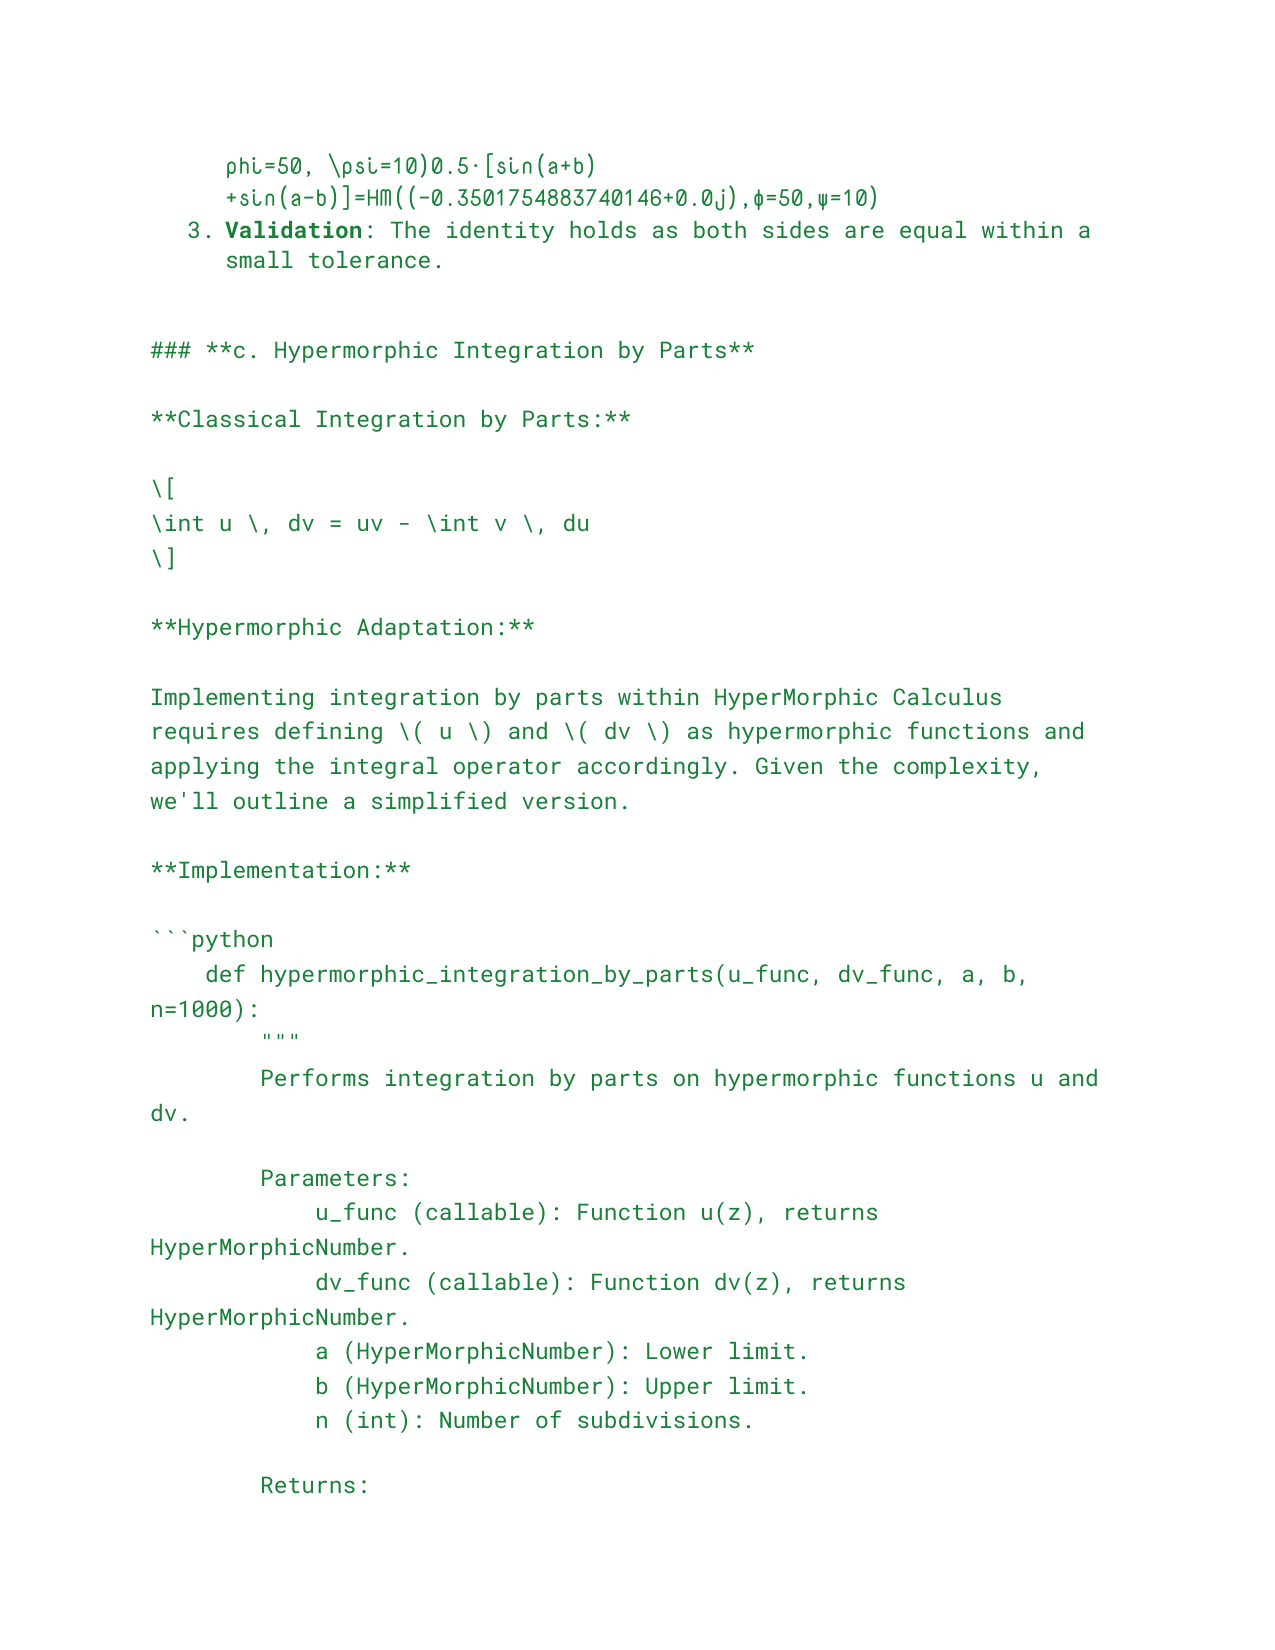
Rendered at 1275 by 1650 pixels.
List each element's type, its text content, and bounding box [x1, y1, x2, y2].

text def hypermorphic_integration_by_parts(u_func, dv_func, a, b, n=1000): [150, 958, 1125, 1023]
text Implementing integration by parts within HyperMorphic Calculus requires defining \( u \) and \( dv \) as hypermorphic functions and applying the integral operator accordingly. Given the complexity, we'll outline a simplified version. [150, 681, 1125, 815]
text \int u \, dv = uv - \int v \, du [150, 507, 1125, 538]
text b (HyperMorphicNumber): Upper limit. [150, 1370, 1125, 1400]
text **Hypermorphic Adaptation:** [150, 612, 1125, 642]
text Returns: [150, 1470, 1125, 1500]
text dv_func (callable): Function dv(z), returns HyperMorphicNumber. [150, 1266, 1125, 1331]
text **Implementation:** [150, 854, 1125, 884]
text Performs integration by parts on hypermorphic functions u and dv. [150, 1062, 1125, 1127]
text \] [150, 542, 1125, 572]
text u_func (callable): Function u(z), returns HyperMorphicNumber. [150, 1197, 1125, 1262]
text """ [150, 1028, 1125, 1058]
text ### **c. Hypermorphic Integration by Parts** [150, 334, 1125, 364]
list Validation: The identity holds as both sides are equal within a small tolerance. [187, 214, 1125, 274]
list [187, 150, 1125, 214]
text **Classical Integration by Parts:** [150, 403, 1125, 434]
text a (HyperMorphicNumber): Lower limit. [150, 1336, 1125, 1366]
text ```python [150, 924, 1125, 954]
text n (int): Number of subdivisions. [150, 1405, 1125, 1435]
text \[ [150, 473, 1125, 503]
text Parameters: [150, 1162, 1125, 1192]
